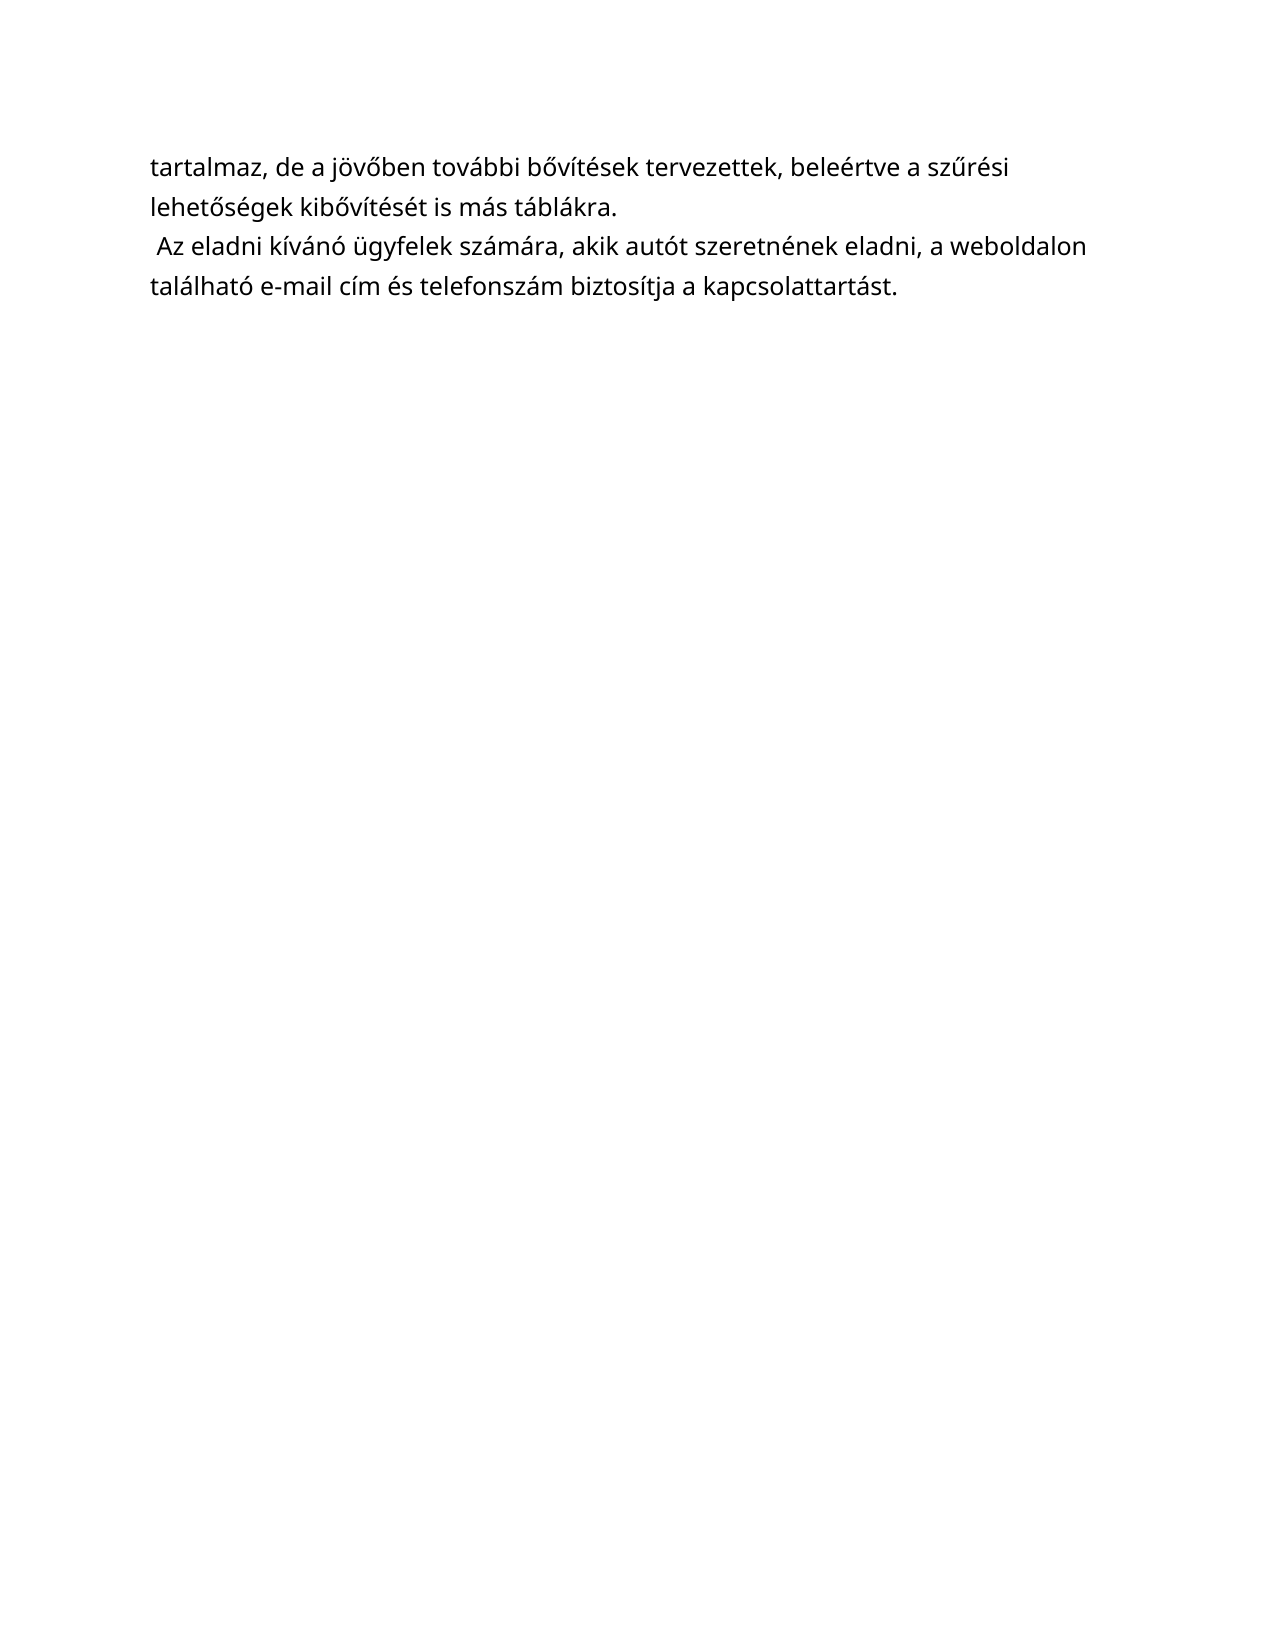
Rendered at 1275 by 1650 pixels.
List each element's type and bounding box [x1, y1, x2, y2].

text [150, 150, 1125, 302]
